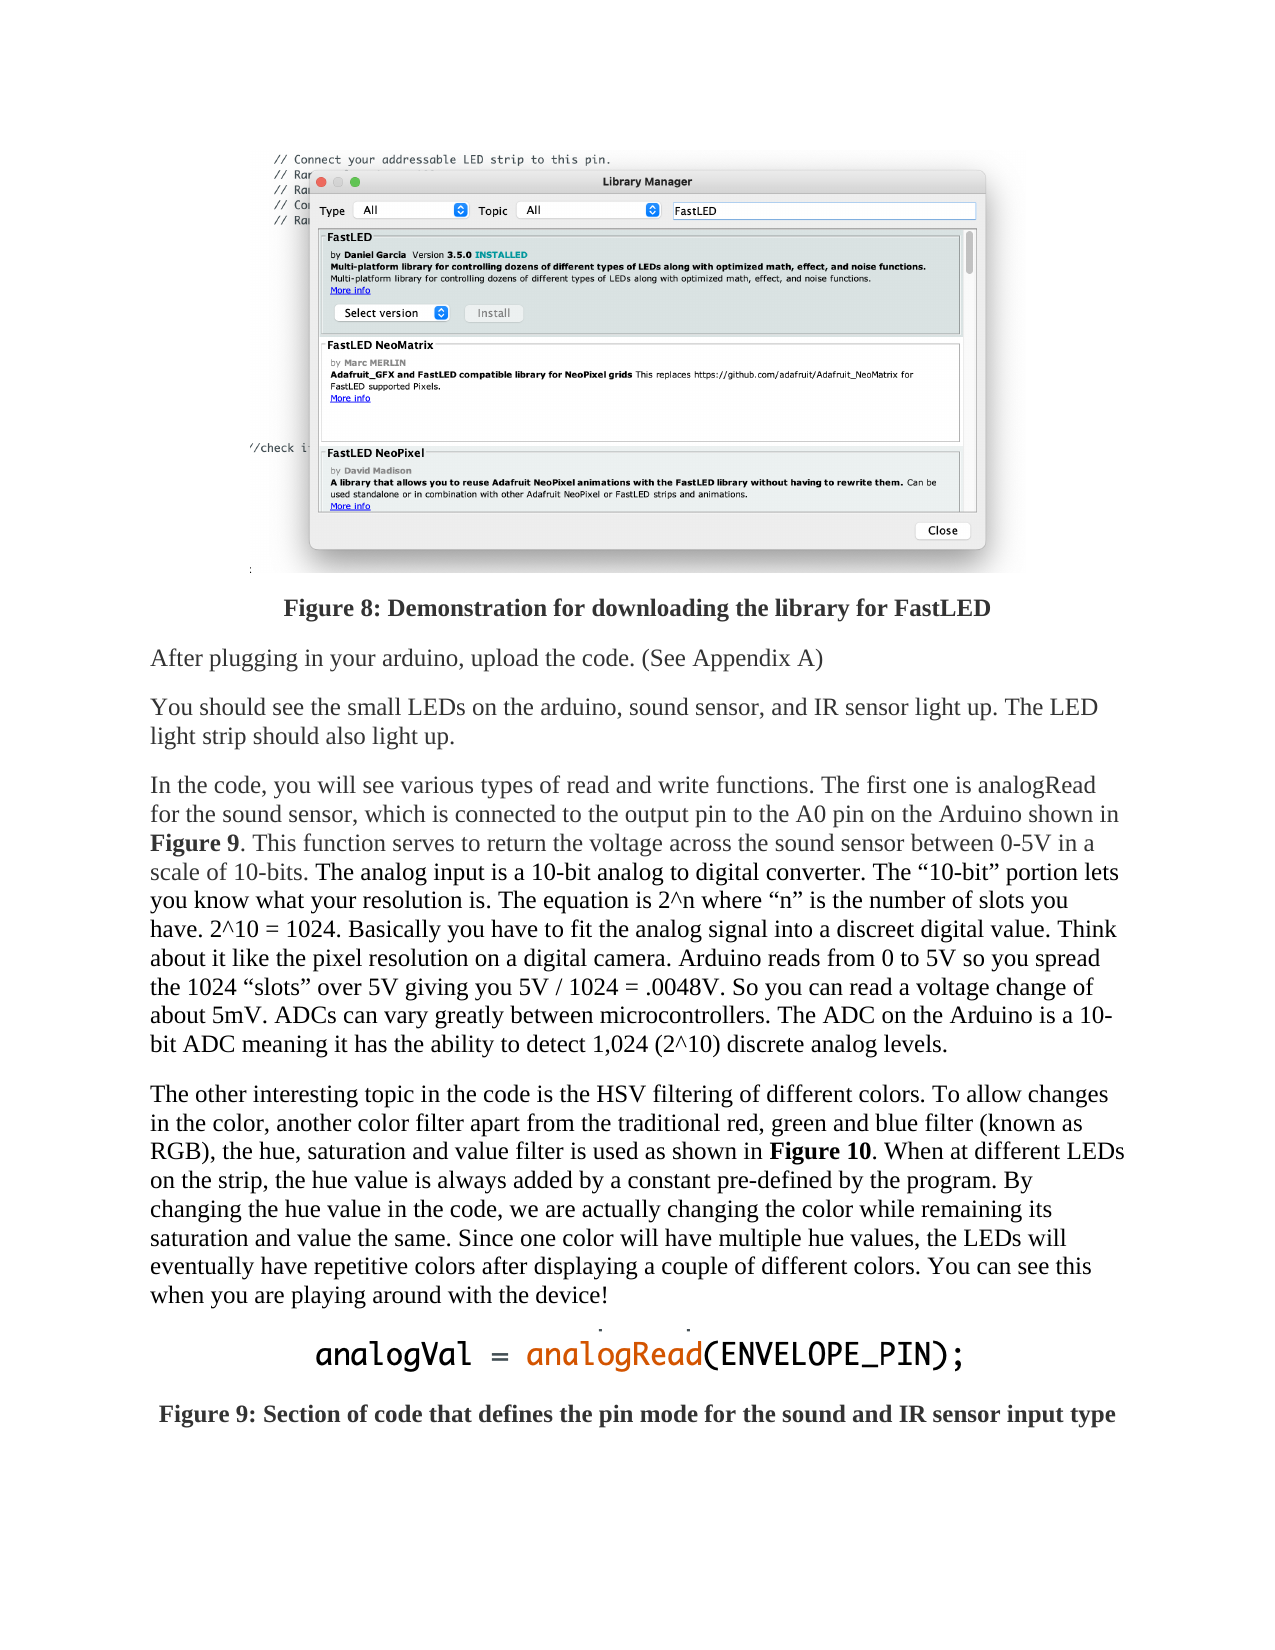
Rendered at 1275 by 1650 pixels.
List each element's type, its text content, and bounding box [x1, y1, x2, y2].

picture [305, 1329, 970, 1378]
picture [250, 150, 1025, 573]
text Figure 9: Section of code that defines the pin mode for the sound and IR sensor input type [150, 1399, 1125, 1428]
text You should see the small LEDs on the arduino, sound sensor, and IR sensor light up. The LED light strip should also light up. [150, 692, 1125, 750]
text Figure 8: Demonstration for downloading the library for FastLED [150, 593, 1125, 622]
text In the code, you will see various types of read and write functions. The first one is analogRead for the sound sensor, which is connected to the output pin to the A0 pin on the Arduino shown in Figure 9. This function serves to return the voltage across the sound sensor between 0-5V in a scale of 10-bits. The analog input is a 10-bit analog to digital converter. The “10-bit” portion lets you know what your resolution is. The equation is 2^n where “n” is the number of slots you have. 2^10 = 1024. Basically you have to fit the analog signal into a discreet digital value. Think about it like the pixel resolution on a digital camera. Arduino reads from 0 to 5V so you spread the 1024 “slots” over 5V giving you 5V / 1024 = .0048V. So you can read a voltage change of about 5mV. ADCs can vary greatly between microcontrollers. The ADC on the Arduino is a 10-bit ADC meaning it has the ability to detect 1,024 (2^10) discrete analog levels. [150, 771, 1125, 1058]
text The other interesting topic in the code is the HSV filtering of different colors. To allow changes in the color, another color filter apart from the traditional red, green and blue filter (known as RGB), the hue, saturation and value filter is used as shown in Figure 10. When at different LEDs on the strip, the hue value is always added by a constant pre-defined by the program. By changing the hue value in the code, we are actually changing the color while remaining its saturation and value the same. Since one color will have multiple hue values, the LEDs will eventually have repetitive colors after displaying a couple of different colors. You can see this when you are playing around with the device! [150, 1079, 1125, 1309]
text After plugging in your arduino, upload the code. (See Appendix A) [150, 643, 1125, 671]
